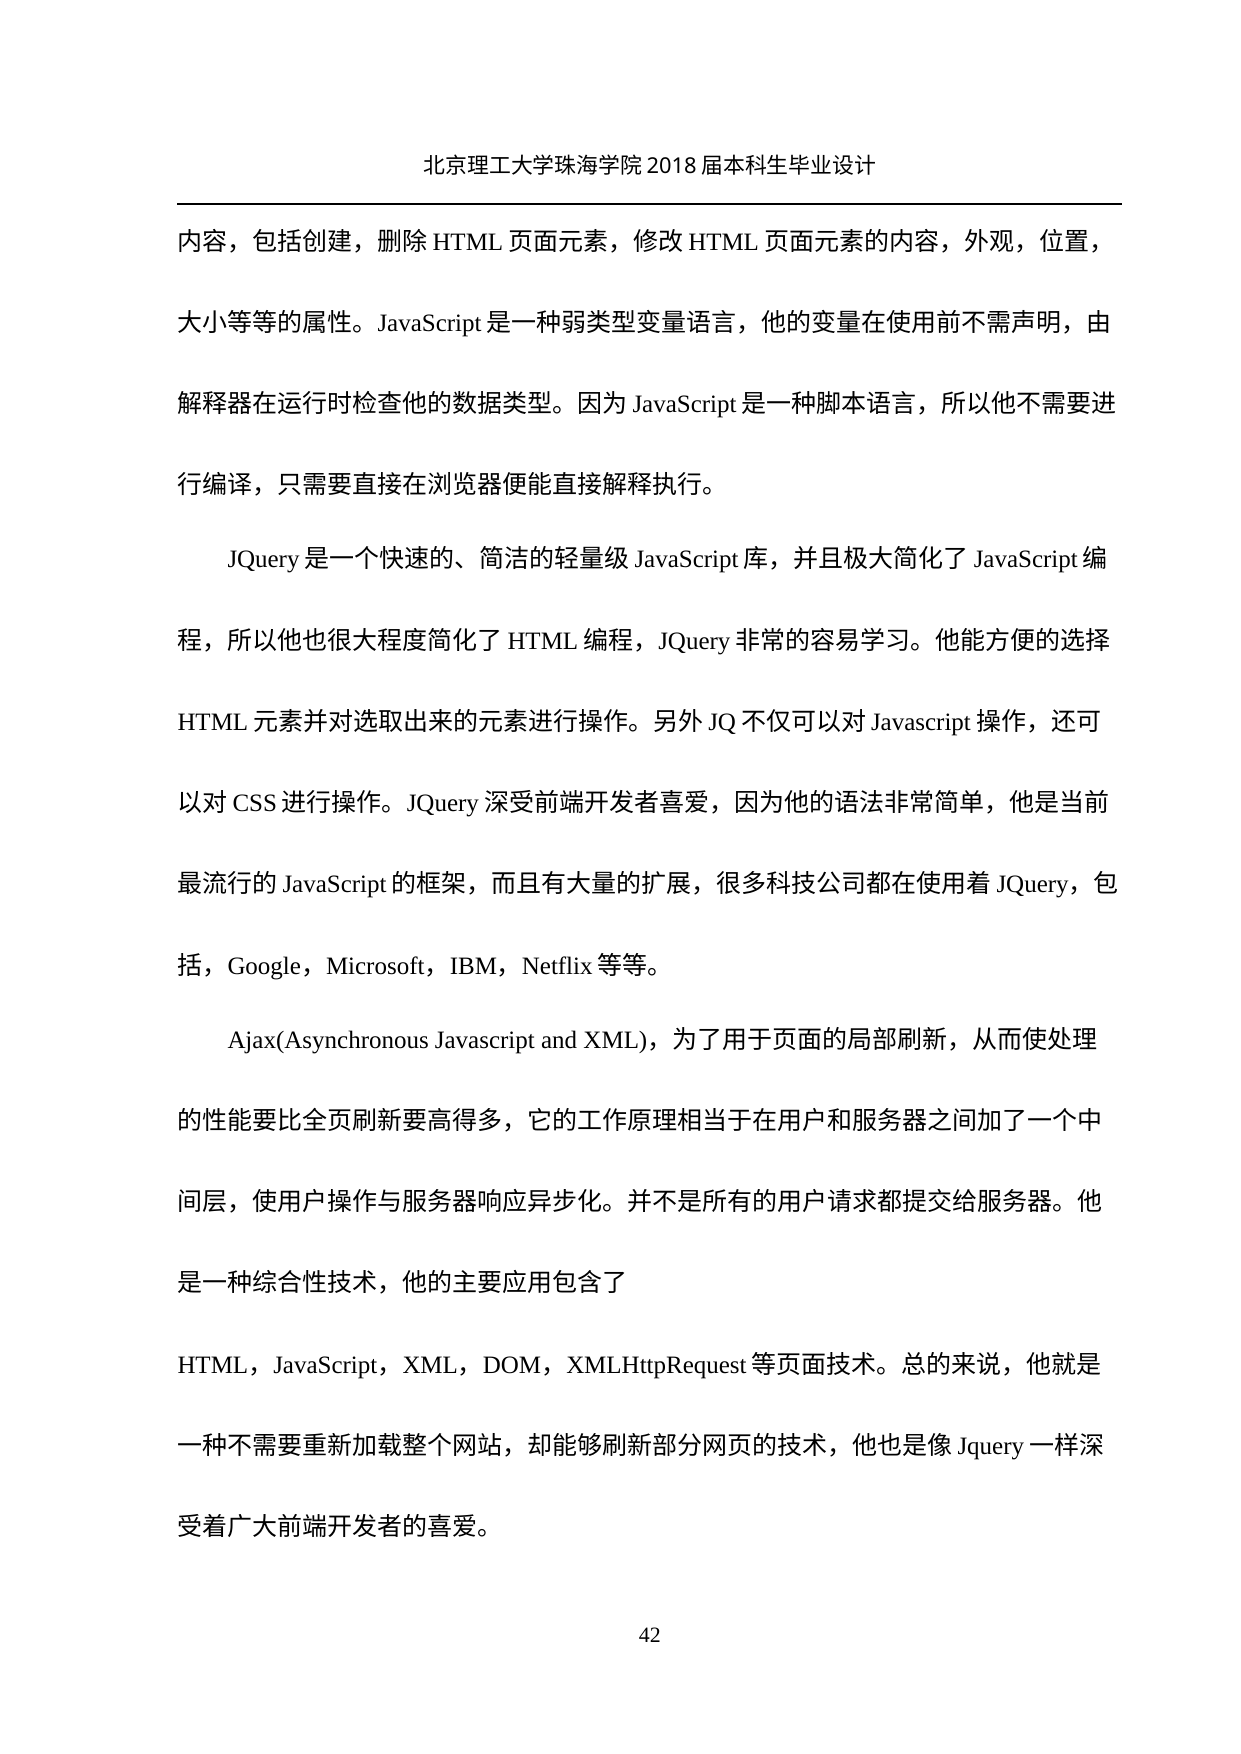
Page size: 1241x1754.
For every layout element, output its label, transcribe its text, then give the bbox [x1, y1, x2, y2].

text Ajax(Asynchronous Javascript and XML)，为了用于页面的局部刷新，从而使处理的性能要比全页刷新要高得多，它的工作原理相当于在用户和服务器之间加了一个中间层，使用户操作与服务器响应异步化。并不是所有的用户请求都提交给服务器。他是一种综合性技术，他的主要应用包含了HTML，JavaScript，XML，DOM，XMLHttpRequest等页面技术。总的来说，他就是一种不需要重新加载整个网站，却能够刷新部分网页的技术，他也是像Jquery一样深受着广大前端开发者的喜爱。 [177, 1005, 1122, 1557]
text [177, 207, 1122, 515]
text JQuery是一个快速的、简洁的轻量级JavaScript库，并且极大简化了JavaScript编程，所以他也很大程度简化了HTML编程，JQuery非常的容易学习。他能方便的选择HTML元素并对选取出来的元素进行操作。另外JQ不仅可以对Javascript操作，还可以对CSS进行操作。JQuery深受前端开发者喜爱，因为他的语法非常简单，他是当前最流行的JavaScript的框架，而且有大量的扩展，很多科技公司都在使用着JQuery，包括，Google，Microsoft，IBM，Netflix等等。 [177, 524, 1122, 996]
